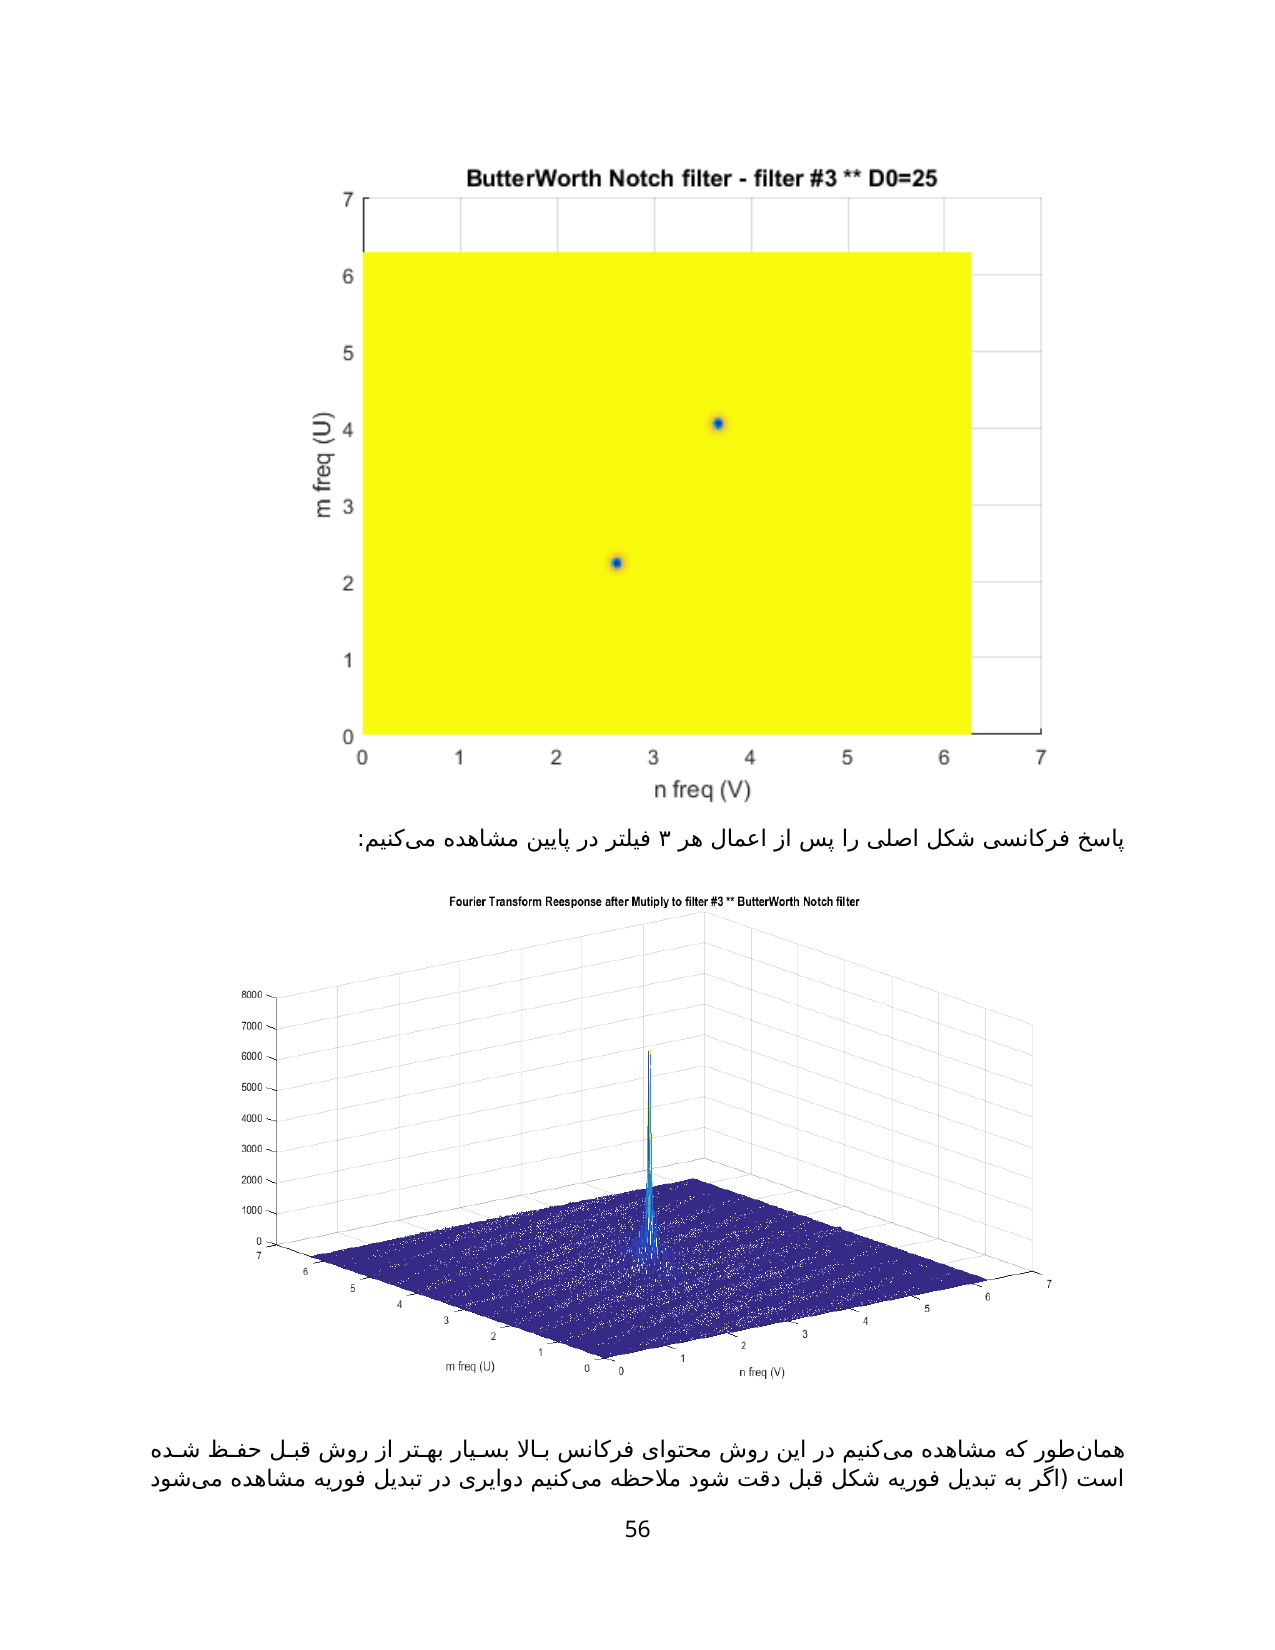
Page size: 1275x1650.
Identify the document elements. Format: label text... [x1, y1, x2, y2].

text پاسخ فرکانسی شکل اصلی را پس از اعمال هر ۳ فیلتر در پایین مشاهده می‌کنیم: [150, 825, 1125, 852]
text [150, 1437, 1125, 1492]
picture [250, 150, 1125, 807]
picture [150, 870, 1125, 1418]
